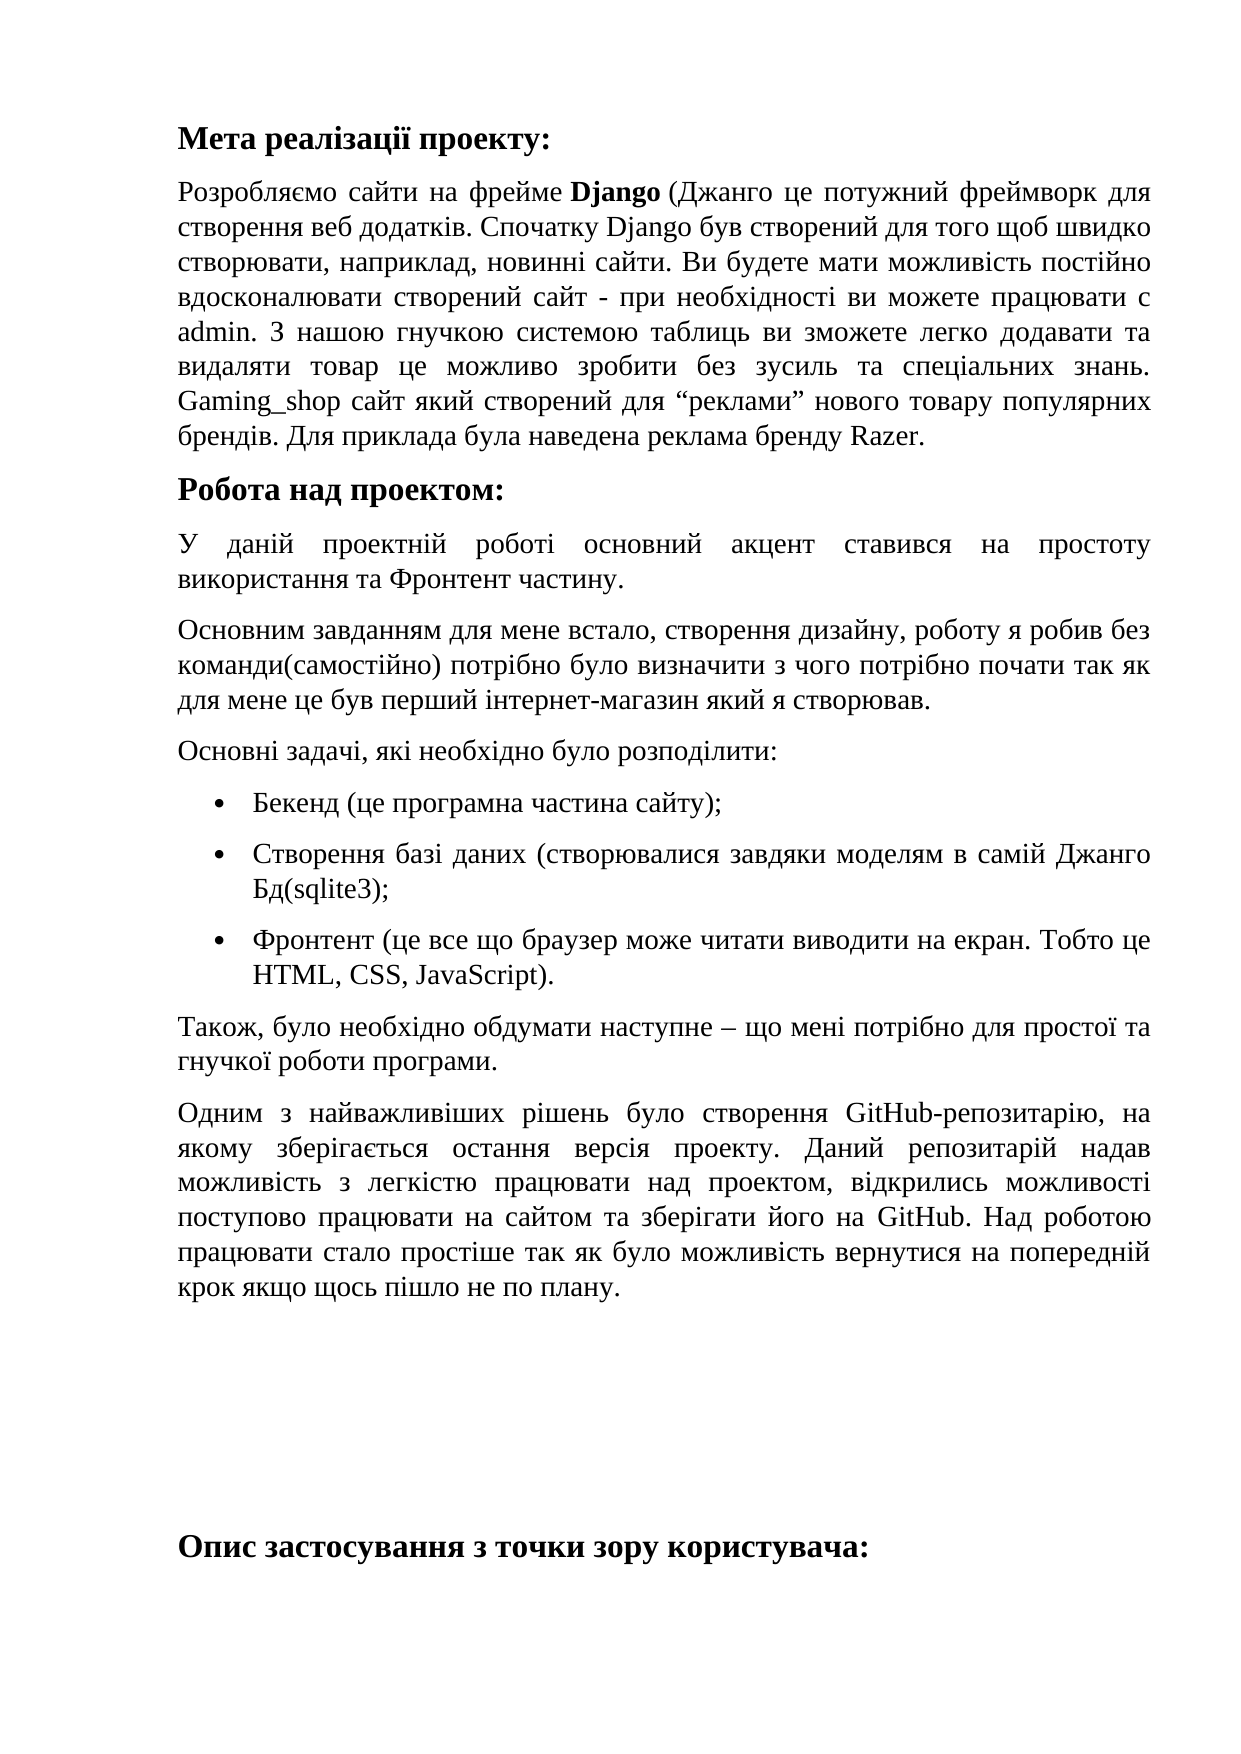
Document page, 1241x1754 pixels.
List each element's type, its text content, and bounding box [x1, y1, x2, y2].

list Створення базі даних (створювалися завдяки моделям в самій Джанго Бд(sqlite3); [215, 836, 1152, 904]
text Одним з найважливіших рішень було створення GitHub-репозитарію, на якому зберігається остання версія проекту. Даний репозитарій надав можливість з легкістю працювати над проектом, відкрились можливості поступово працювати на сайтом та зберігати його на GitHub. Над роботою працювати стало простіше так як було можливість вернутися на попередній крок якщо щось пішло не по плану. [177, 1095, 1152, 1302]
list Бекенд (це програмна частина сайту); [215, 785, 1152, 818]
text Опис застосування з точки зору користувача: [177, 1526, 1152, 1564]
list Фронтент (це все що браузер може читати виводити на екран. Тобто це HTML, CSS, JavaScript). [215, 922, 1152, 991]
text Розробляємо сайти на фрейме Django (Джанго це потужний фреймворк для створення веб додатків. Спочатку Django був створений для того щоб швидко створювати, наприклад, новинні сайти. Ви будете мати можливість постійно вдосконалювати створений сайт - при необхідності ви можете працювати с admin. З нашою гнучкою системою таблиць ви зможете легко додавати та видаляти товар це можливо зробити без зусиль та спеціальних знань. Gaming_shop сайт який створений для “реклами” нового товару популярних брендів. Для приклада була наведена реклама бренду Razer. [177, 417, 1152, 452]
text Робота над проектом: [177, 469, 1152, 508]
text Основні задачі, які необхідно було розподілити: [177, 733, 1152, 767]
text У даній проектній роботі основний акцент ставився на простоту використання та Фронтент частину. [177, 526, 1152, 594]
text Основним завданням для мене встало, створення дизайну, роботу я робив без команди(самостійно) потрібно було визначити з чого потрібно почати так як для мене це був перший інтернет-магазин який я створював. [177, 612, 1152, 715]
text Мета реалізації проекту: [177, 118, 1152, 156]
text Також, було необхідно обдумати наступне – що мені потрібно для простої та гнучкої роботи програми. [177, 1009, 1152, 1077]
